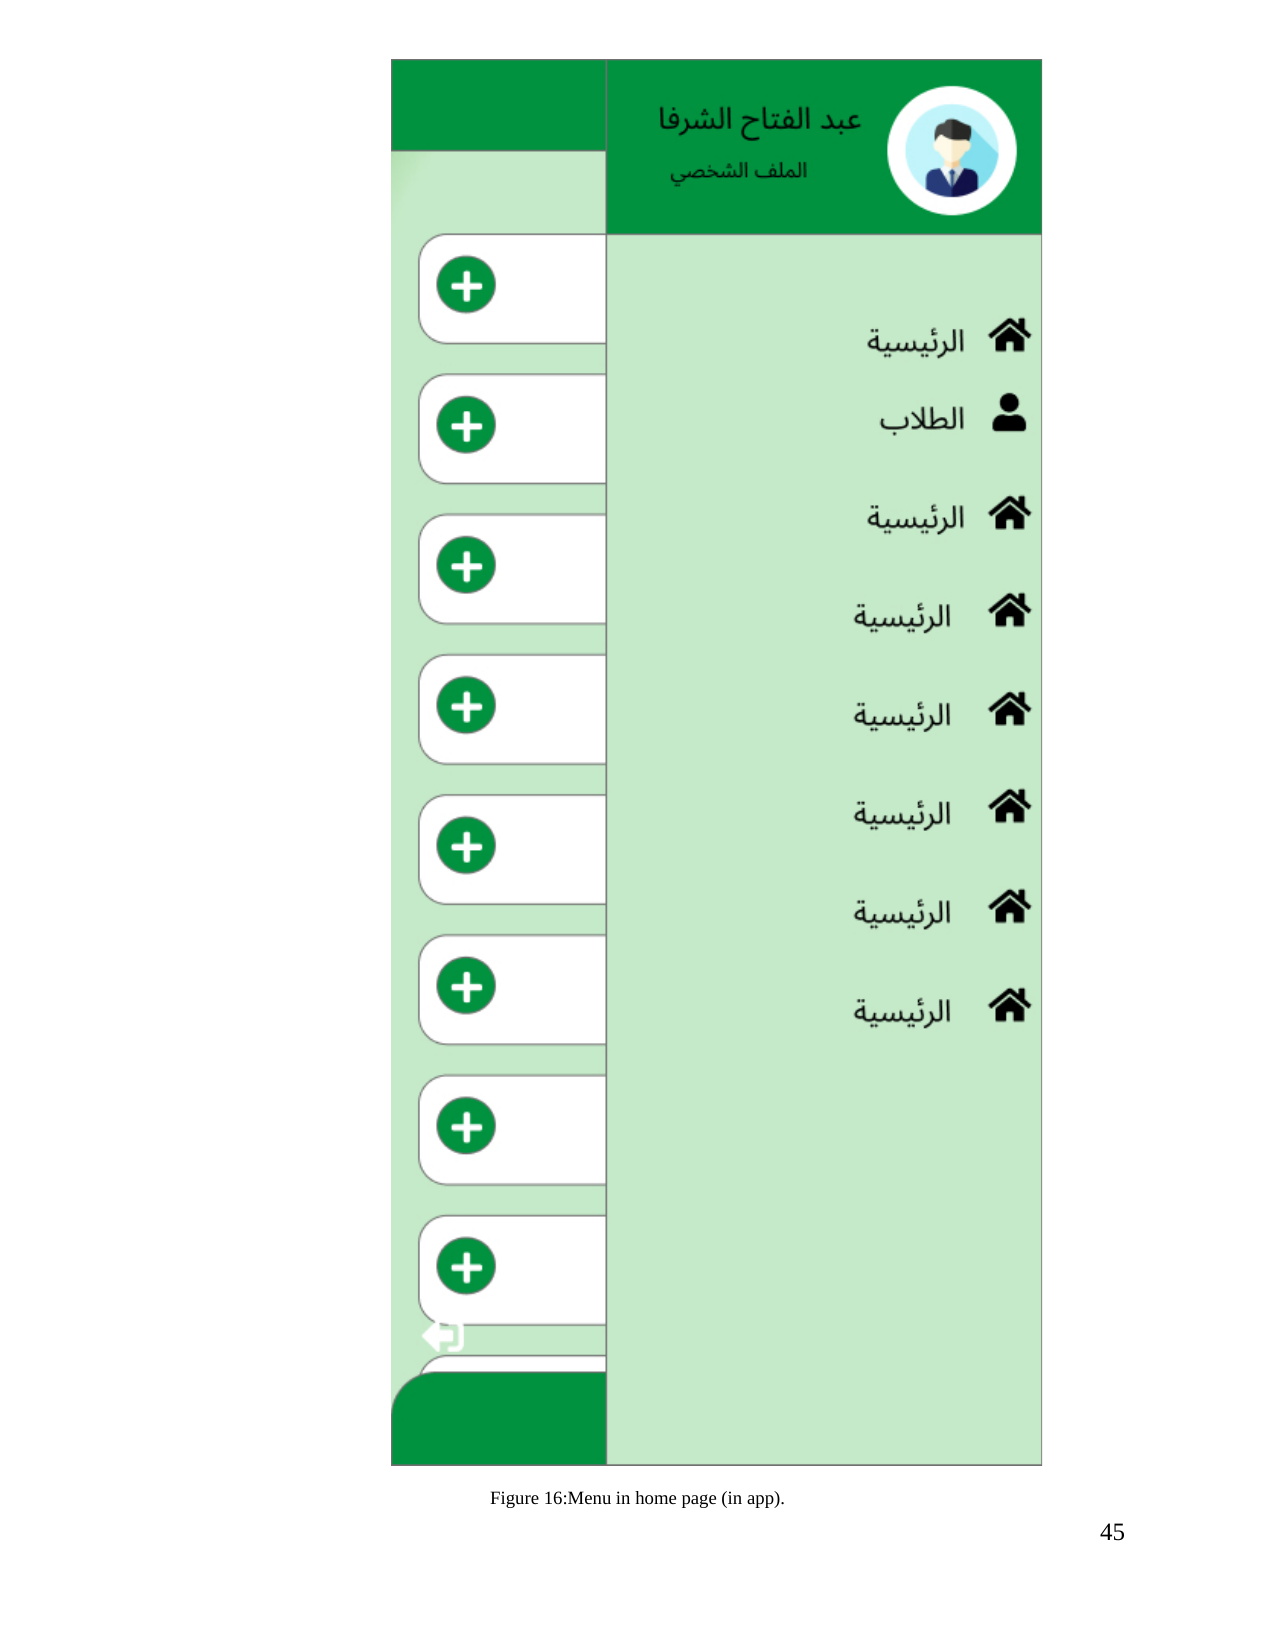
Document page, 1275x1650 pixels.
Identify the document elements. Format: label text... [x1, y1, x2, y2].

picture [391, 59, 1043, 1466]
